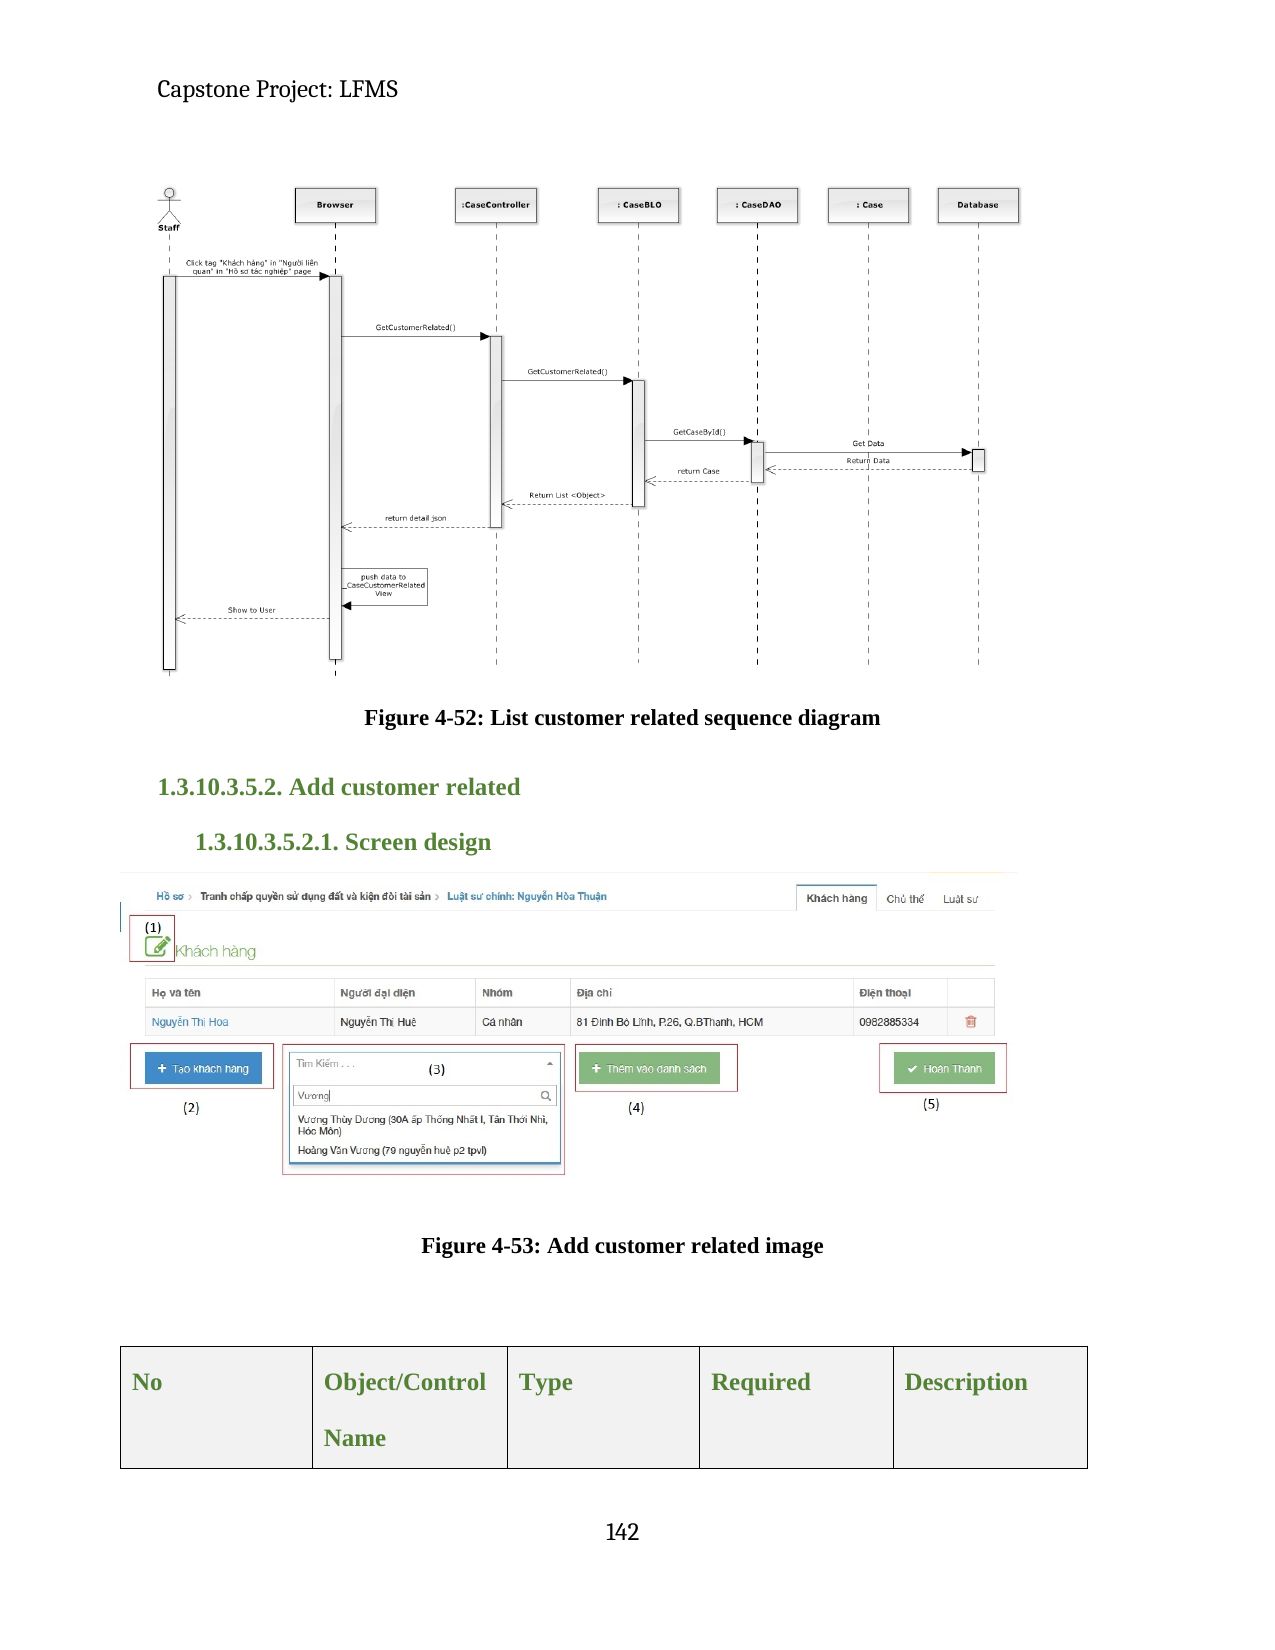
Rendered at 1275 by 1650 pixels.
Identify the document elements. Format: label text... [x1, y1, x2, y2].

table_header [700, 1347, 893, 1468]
subtitle Screen design [195, 827, 1087, 856]
text Figure 4-52: List customer related sequence diagram [157, 704, 1087, 730]
picture [120, 180, 1027, 685]
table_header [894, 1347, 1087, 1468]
picture [120, 872, 1019, 1214]
subtitle Add customer related [157, 772, 1087, 801]
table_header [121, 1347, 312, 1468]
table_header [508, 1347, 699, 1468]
text Figure 4-53: Add customer related image [157, 1232, 1087, 1259]
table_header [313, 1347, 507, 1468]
